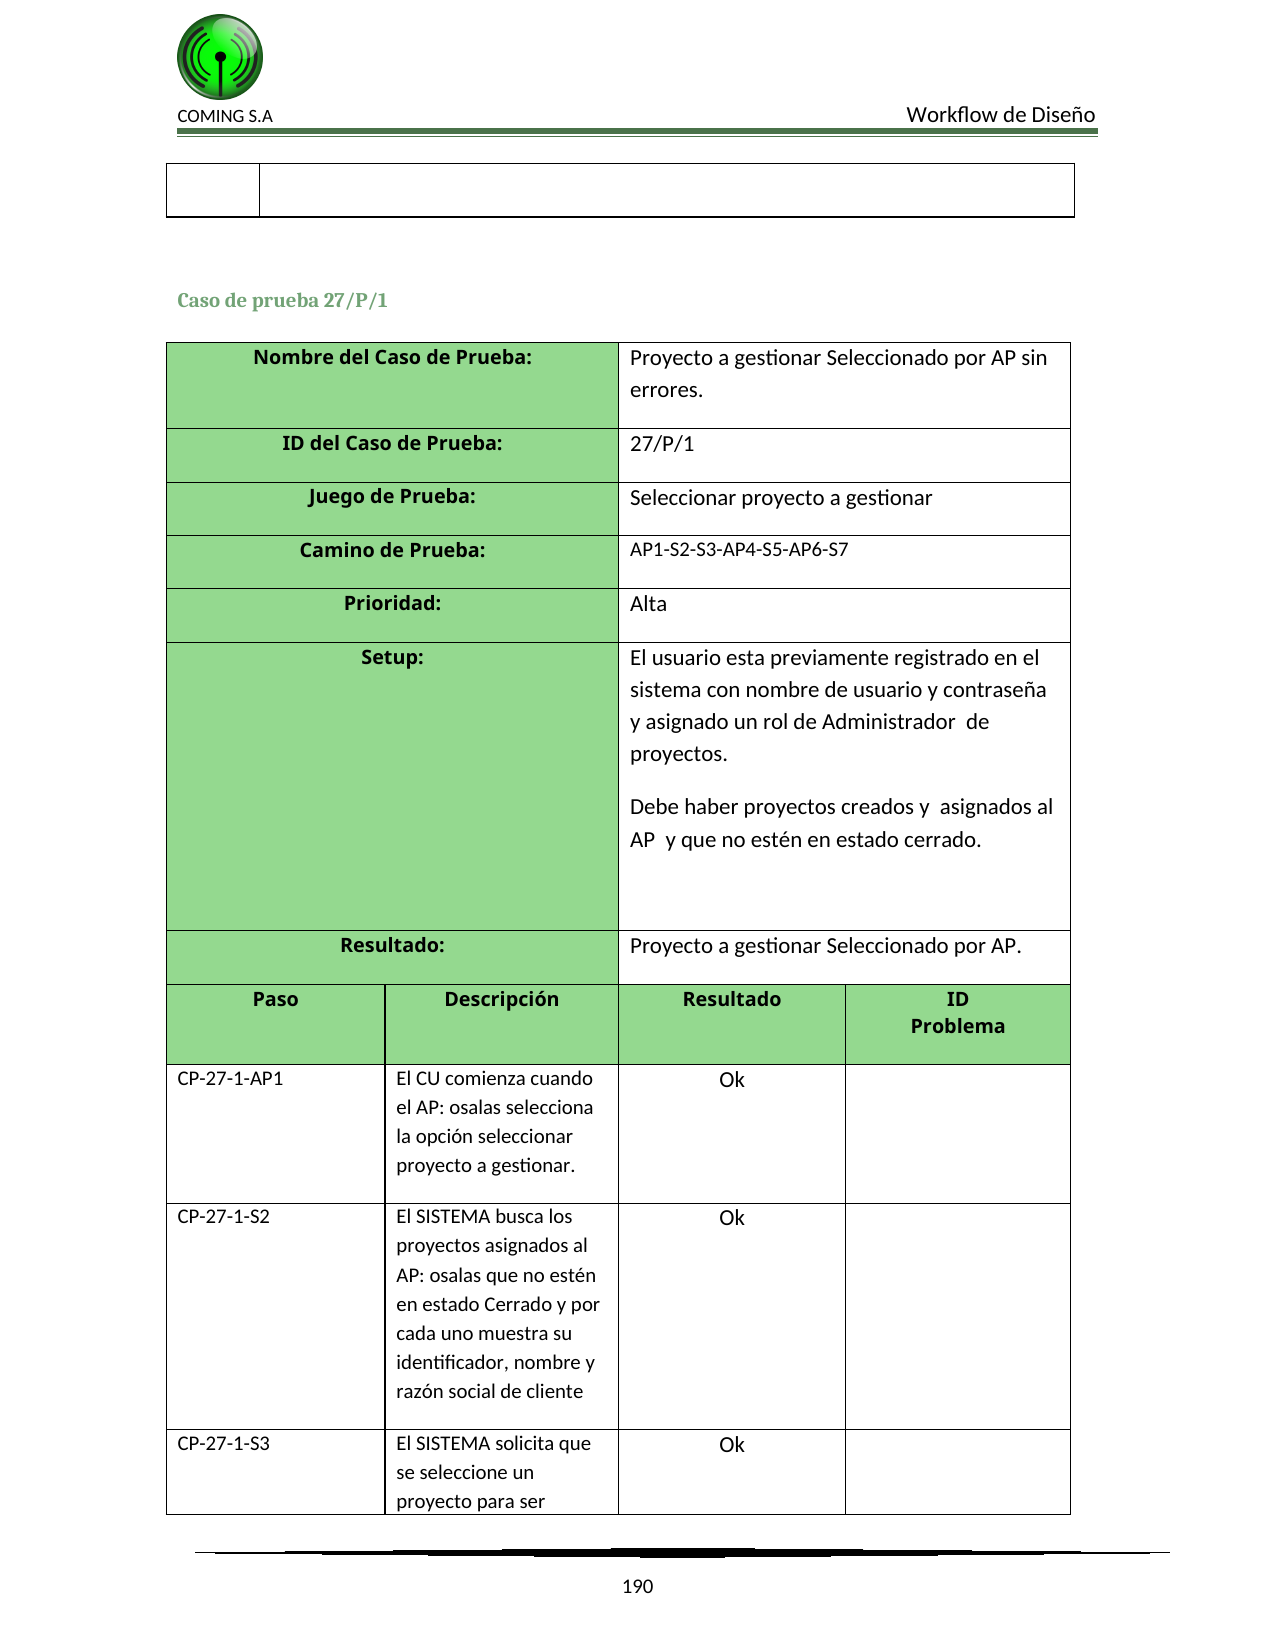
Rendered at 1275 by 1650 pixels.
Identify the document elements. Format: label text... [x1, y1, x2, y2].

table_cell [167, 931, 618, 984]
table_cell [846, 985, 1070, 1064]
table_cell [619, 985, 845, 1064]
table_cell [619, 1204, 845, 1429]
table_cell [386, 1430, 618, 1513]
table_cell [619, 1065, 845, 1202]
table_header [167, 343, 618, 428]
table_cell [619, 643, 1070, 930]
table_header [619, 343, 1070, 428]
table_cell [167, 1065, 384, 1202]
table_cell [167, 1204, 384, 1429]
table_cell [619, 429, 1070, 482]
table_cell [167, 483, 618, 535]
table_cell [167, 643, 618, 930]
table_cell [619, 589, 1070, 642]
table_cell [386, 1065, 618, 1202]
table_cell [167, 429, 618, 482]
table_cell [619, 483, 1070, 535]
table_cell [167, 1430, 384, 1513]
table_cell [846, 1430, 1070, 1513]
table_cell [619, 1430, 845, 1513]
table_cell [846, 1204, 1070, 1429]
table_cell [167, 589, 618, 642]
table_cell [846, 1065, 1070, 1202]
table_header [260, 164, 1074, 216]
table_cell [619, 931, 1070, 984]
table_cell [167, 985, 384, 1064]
subtitle Caso de prueba 27/P/1 [177, 289, 1098, 313]
picture [177, 14, 263, 100]
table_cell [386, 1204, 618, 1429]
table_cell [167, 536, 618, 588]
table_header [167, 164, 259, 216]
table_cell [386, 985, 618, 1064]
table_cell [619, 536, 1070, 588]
